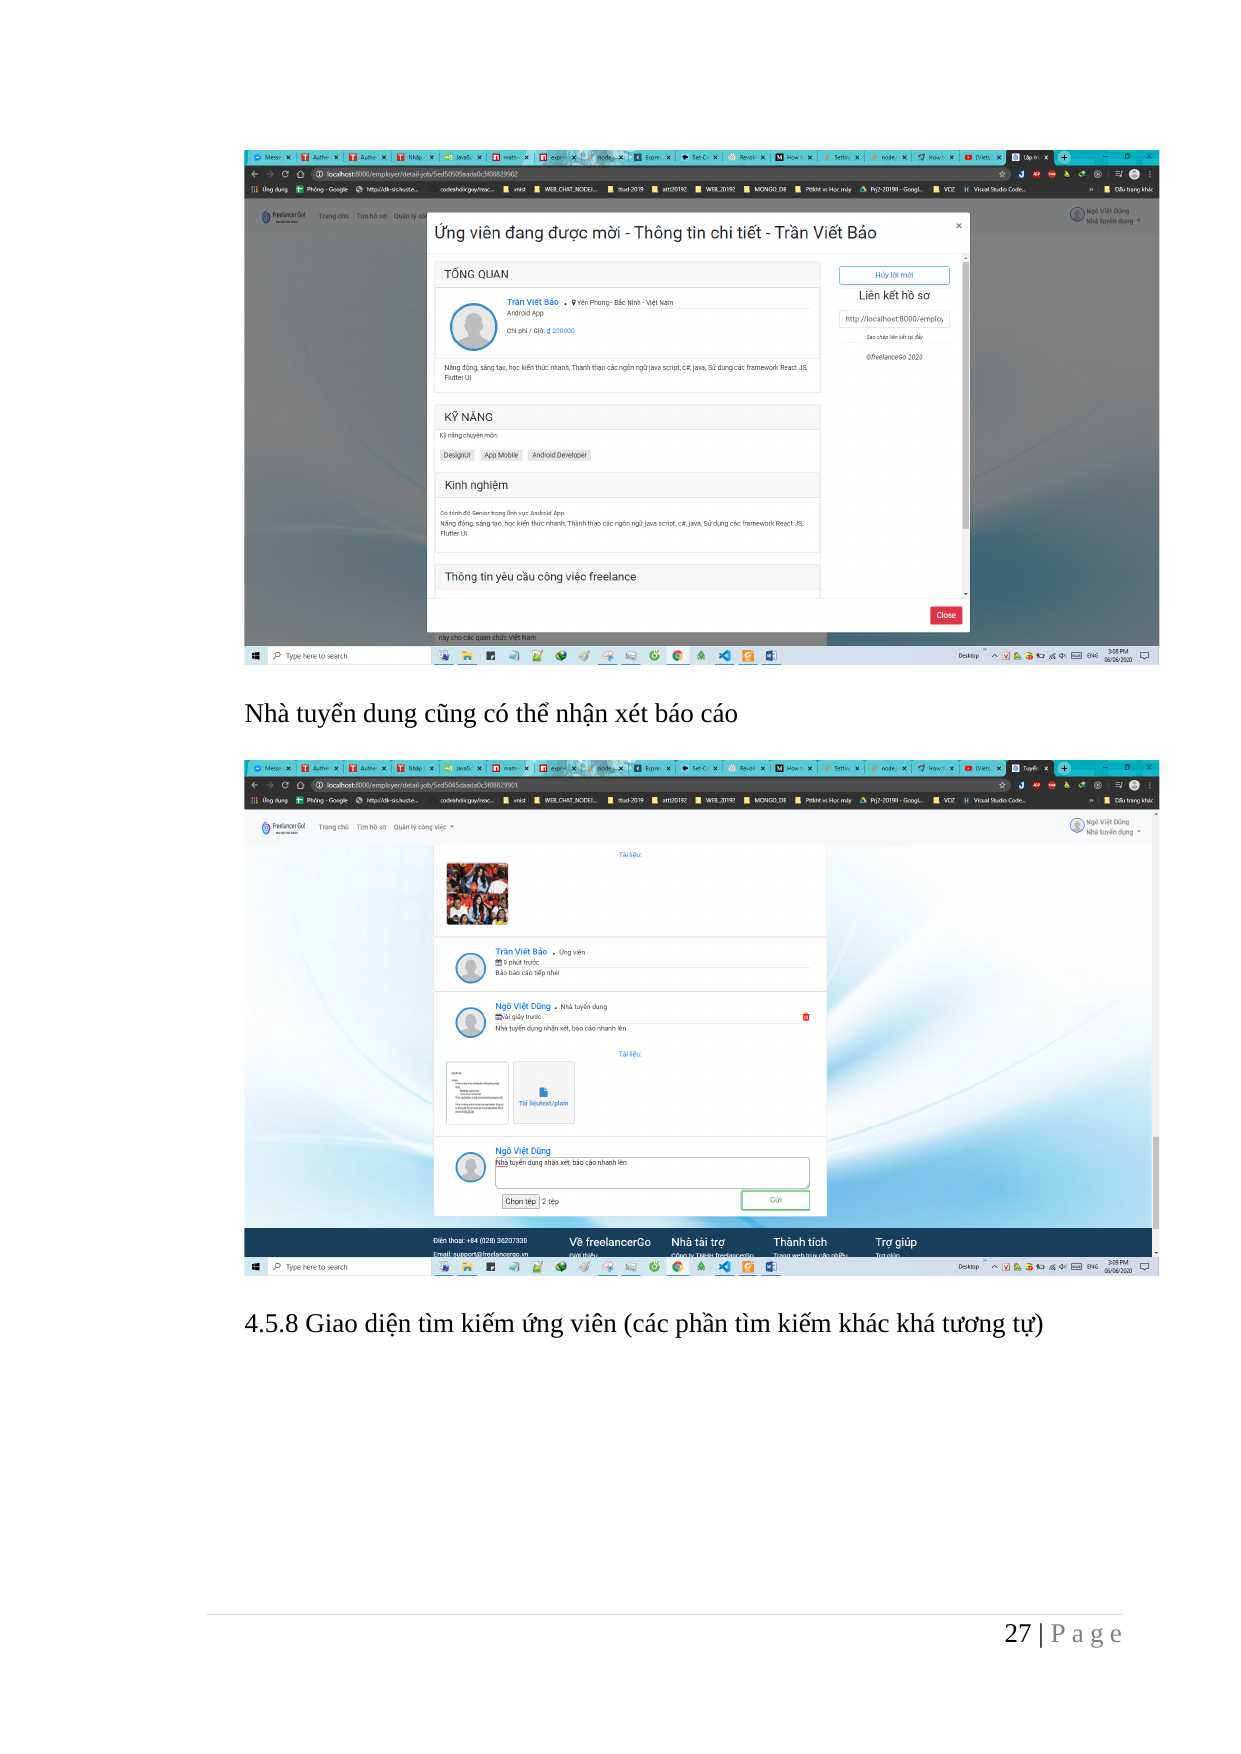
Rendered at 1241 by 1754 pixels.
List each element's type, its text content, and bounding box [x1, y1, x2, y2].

picture [244, 760, 1160, 1276]
text 4.5.8 Giao diện tìm kiếm ứng viên (các phần tìm kiếm khác khá tương tự) [207, 1307, 1122, 1338]
picture [244, 150, 1160, 665]
text Nhà tuyển dung cũng có thể nhận xét báo cáo [207, 697, 1122, 728]
